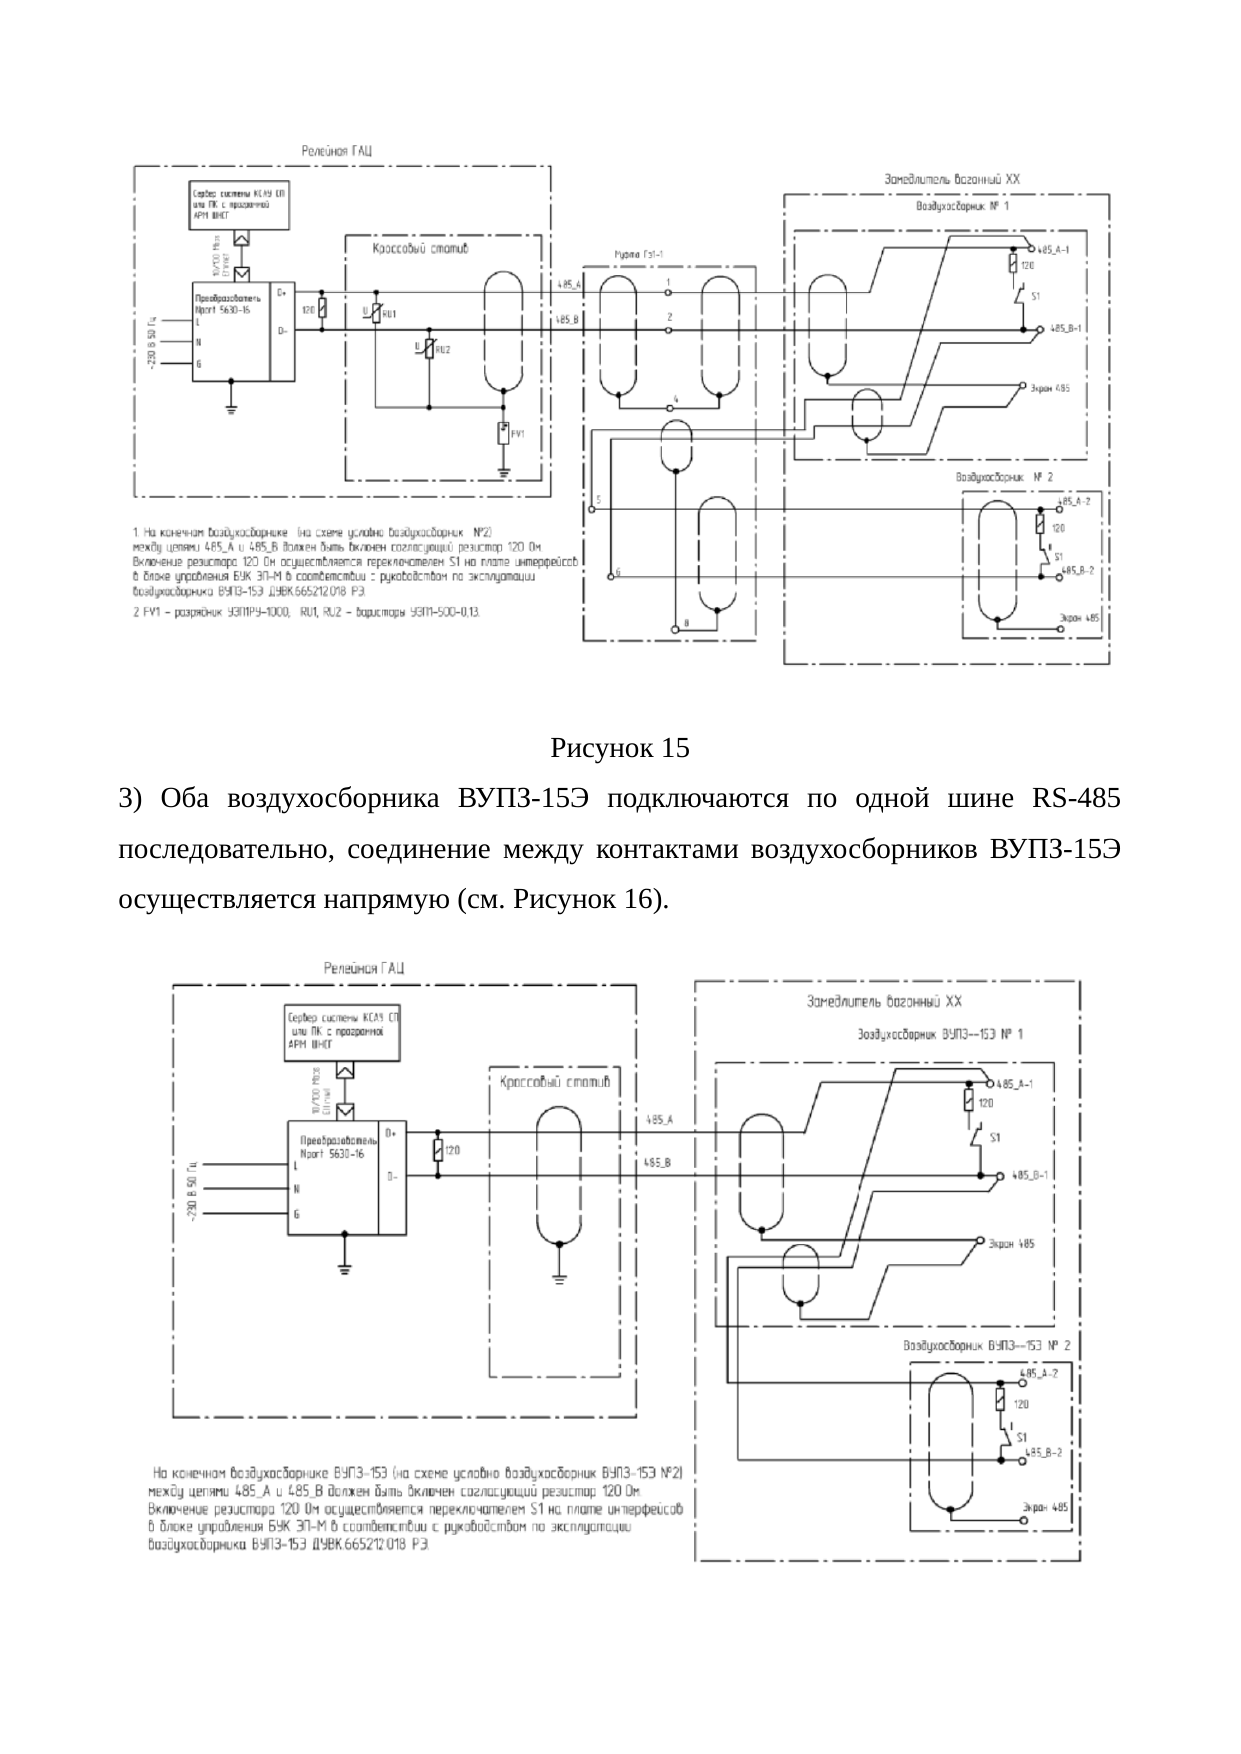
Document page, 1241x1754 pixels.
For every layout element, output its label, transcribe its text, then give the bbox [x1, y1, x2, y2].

text 3) Оба воздухосборника ВУПЗ-15Э подключаются по одной шине RS-485 последовательно, соединение между контактами воздухосборников ВУПЗ-15Э осуществляется напрямую (см. Рисунок 16). [118, 781, 1122, 915]
text Рисунок 15 [118, 730, 1122, 764]
picture [120, 119, 1128, 716]
picture [140, 933, 1104, 1585]
